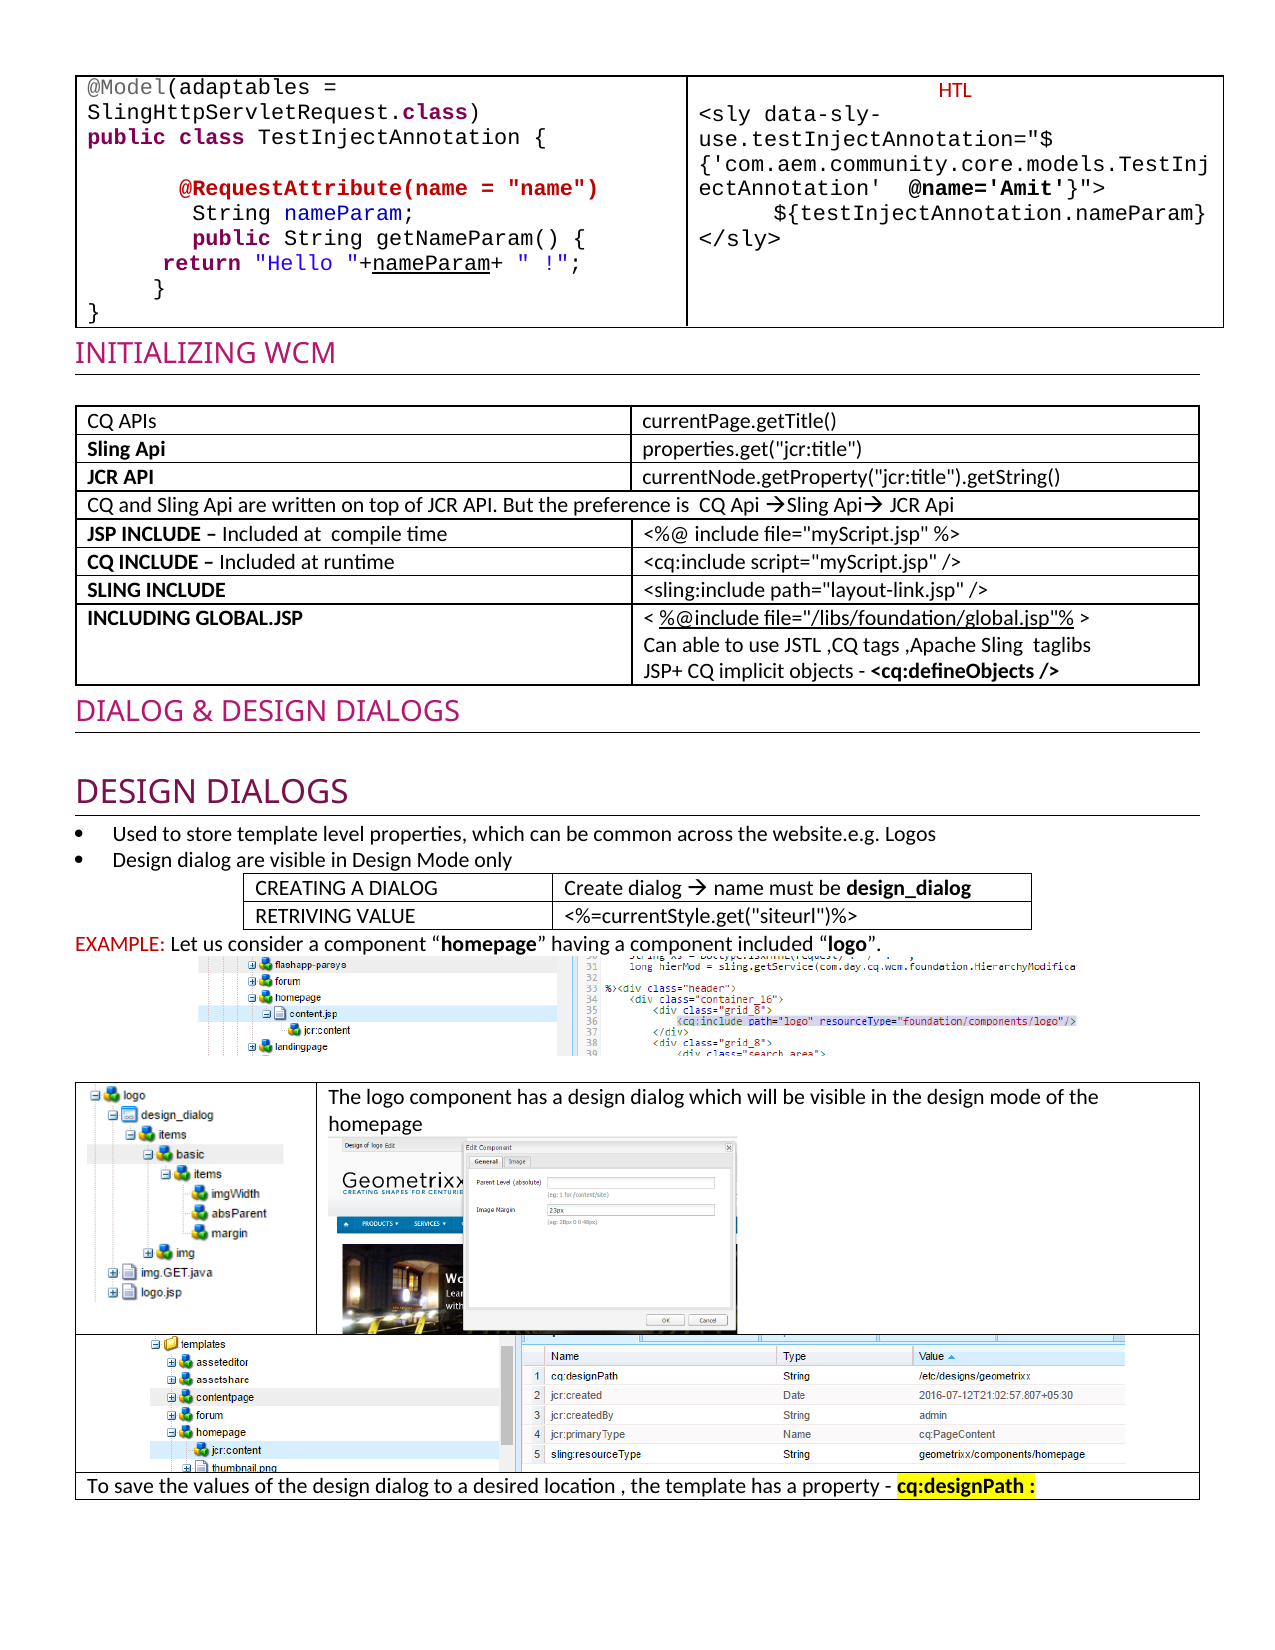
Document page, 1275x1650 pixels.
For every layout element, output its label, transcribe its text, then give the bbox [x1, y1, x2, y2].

list Design dialog are visible in Design Mode only [75, 847, 1200, 873]
subtitle DIALOG & DESIGN DIALOGS [75, 690, 1200, 732]
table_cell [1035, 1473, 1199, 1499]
table_cell SLING INCLUDE [77, 576, 631, 603]
table_header [76, 1083, 316, 1334]
picture [328, 1136, 738, 1334]
table_cell JCR API [77, 463, 630, 490]
table_cell JSP INCLUDE – Included at compile time [77, 520, 631, 546]
table_cell [1125, 1335, 1199, 1472]
picture [86, 1083, 284, 1303]
table_cell CQ and Sling Api are written on top of JCR API. But the preference is CQ Api Sling Api JCR Api [77, 492, 1198, 518]
table_cell <sling:include path="layout-link.jsp" /> [633, 576, 1198, 603]
table_header Create dialog name must be design_dialog [553, 874, 1031, 901]
subtitle INITIALIZING WCM [75, 332, 1200, 374]
table_cell <%@ include file="myScript.jsp" %> [633, 520, 1198, 546]
table_cell [76, 1335, 150, 1472]
table_cell INCLUDING GLOBAL.JSP [77, 605, 631, 684]
table_header CREATING A DIALOG [244, 874, 552, 901]
subtitle DESIGN DIALOGS [75, 767, 1200, 815]
picture [150, 1335, 1125, 1472]
table_header HTL <sly data-sly-use.testInjectAnnotation="${'com.aem.community.core.models.TestInjectAnnotation' @name='Amit'}"> ${testInjectAnnotation.nameParam} </sly> [688, 77, 1223, 326]
table_cell <%=currentStyle.get("siteurl")%> [553, 902, 1031, 929]
table_cell < %@include file="/libs/foundation/global.jsp"% > Can able to use JSTL ,CQ tags ,Apache Sling taglibs JSP+ CQ implicit objects - <cq:defineObjects /> [633, 605, 1198, 684]
table_cell <cq:include script="myScript.jsp" /> [633, 548, 1198, 574]
table_header currentPage.getTitle() [632, 407, 1198, 433]
table_header CQ APIs [77, 407, 630, 433]
table_cell RETRIVING VALUE [244, 902, 552, 929]
table_header @Model(adaptables = SlingHttpServletRequest.class) public class TestInjectAnnotation { @RequestAttribute(name = "name") String nameParam; public String getNameParam() { return "Hello "+nameParam+ " !"; } } [77, 77, 686, 326]
table_cell currentNode.getProperty("jcr:title").getString() [632, 463, 1198, 490]
table_header The logo component has a design dialog which will be visible in the design mode of the homepage [317, 1083, 1199, 1334]
list Used to store template level properties, which can be common across the website.e.g. Logos [75, 820, 1200, 847]
text EXAMPLE: Let us consider a component “homepage” having a component included “logo”. [75, 930, 1200, 956]
table_cell Sling Api [77, 435, 630, 462]
table_cell CQ INCLUDE – Included at runtime [77, 548, 631, 574]
table_cell properties.get("jcr:title") [632, 435, 1198, 462]
picture [198, 956, 1077, 1056]
